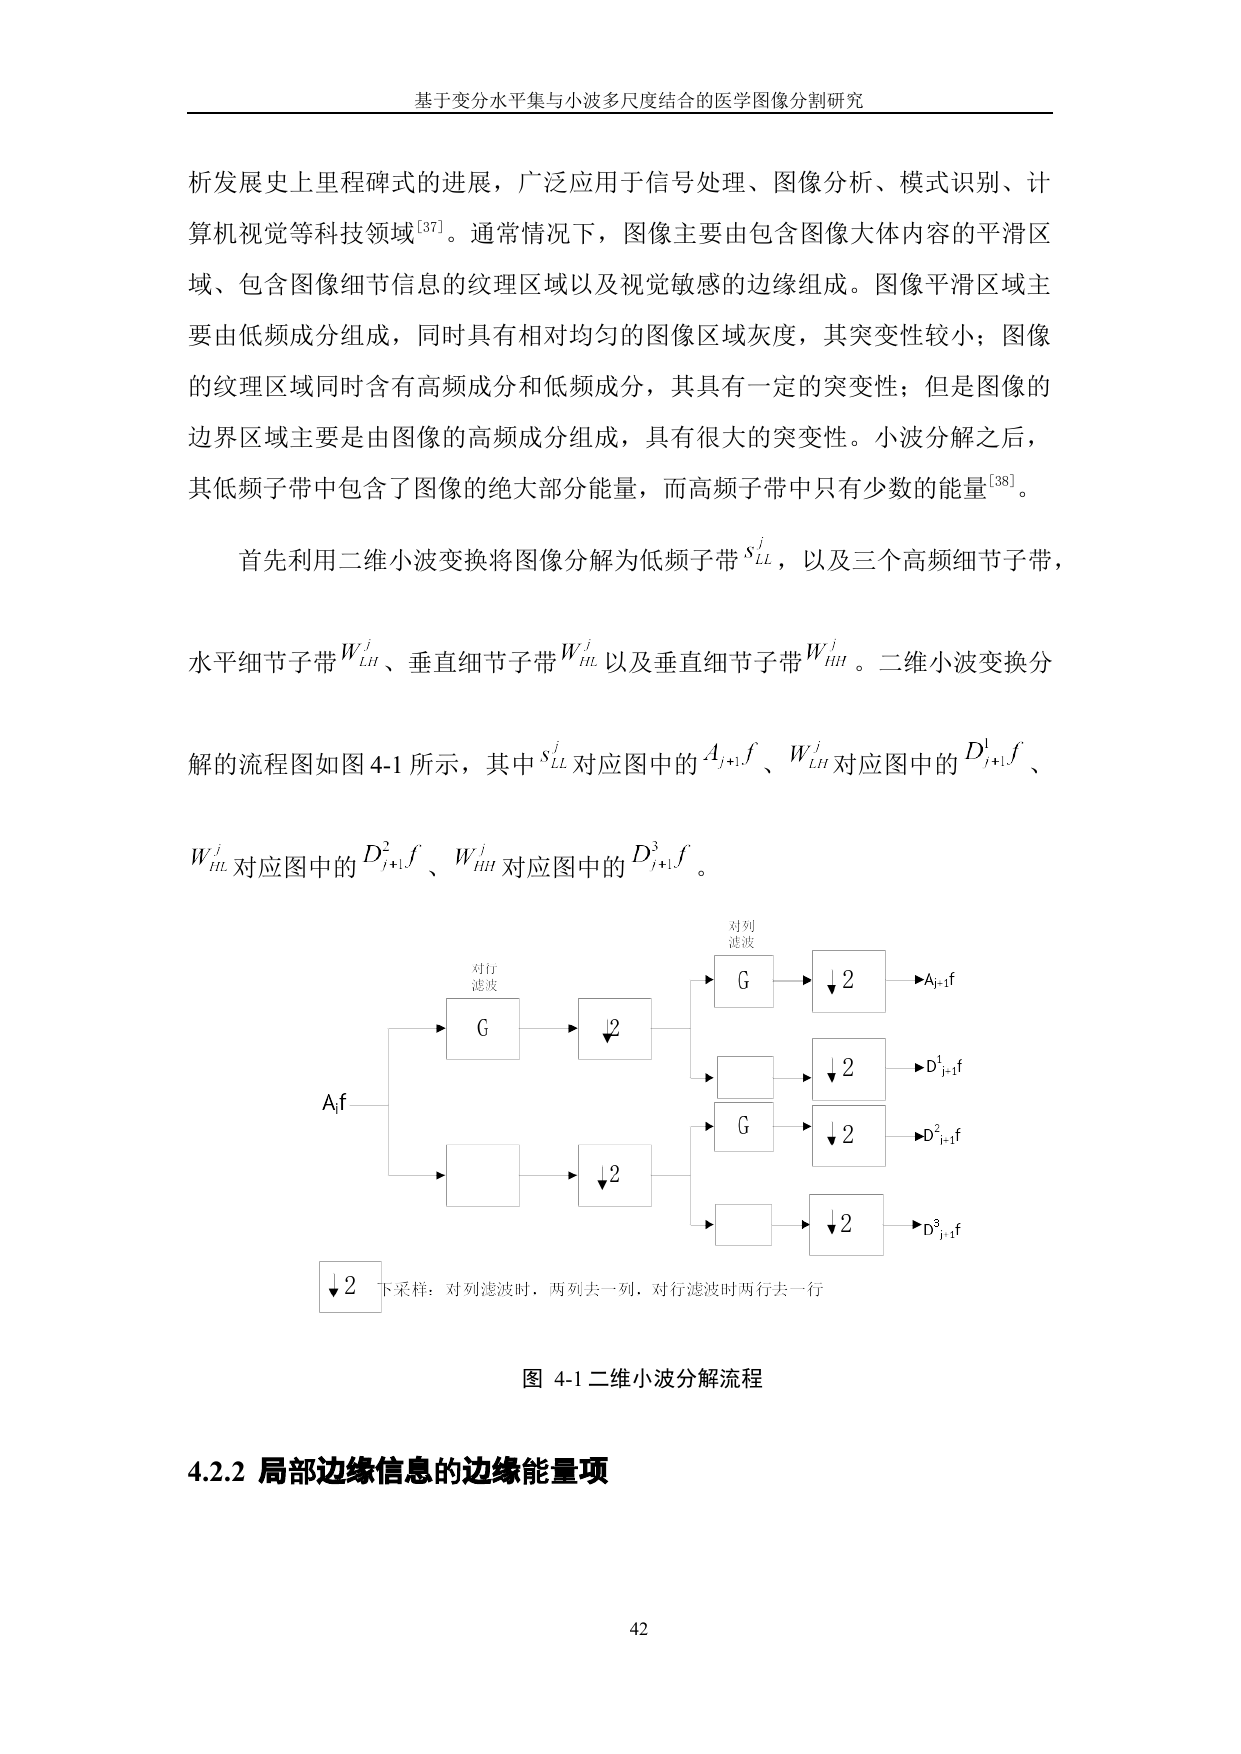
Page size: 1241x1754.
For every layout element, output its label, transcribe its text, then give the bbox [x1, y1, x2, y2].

text 首先利用二维小波变换将图像分解为低频子带，以及三个高频细节子带，水平细节子带、垂直细节子带以及垂直细节子带。二维小波变换分解的流程图如图4-1所示，其中对应图中的、对应图中的、对应图中的、对应图中的。 [187, 518, 1053, 891]
text 4.2.2 局部边缘信息的边缘能量项 [187, 1436, 1053, 1504]
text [187, 164, 1053, 503]
text 图 4-1二维小波分解流程 [187, 1361, 1053, 1395]
